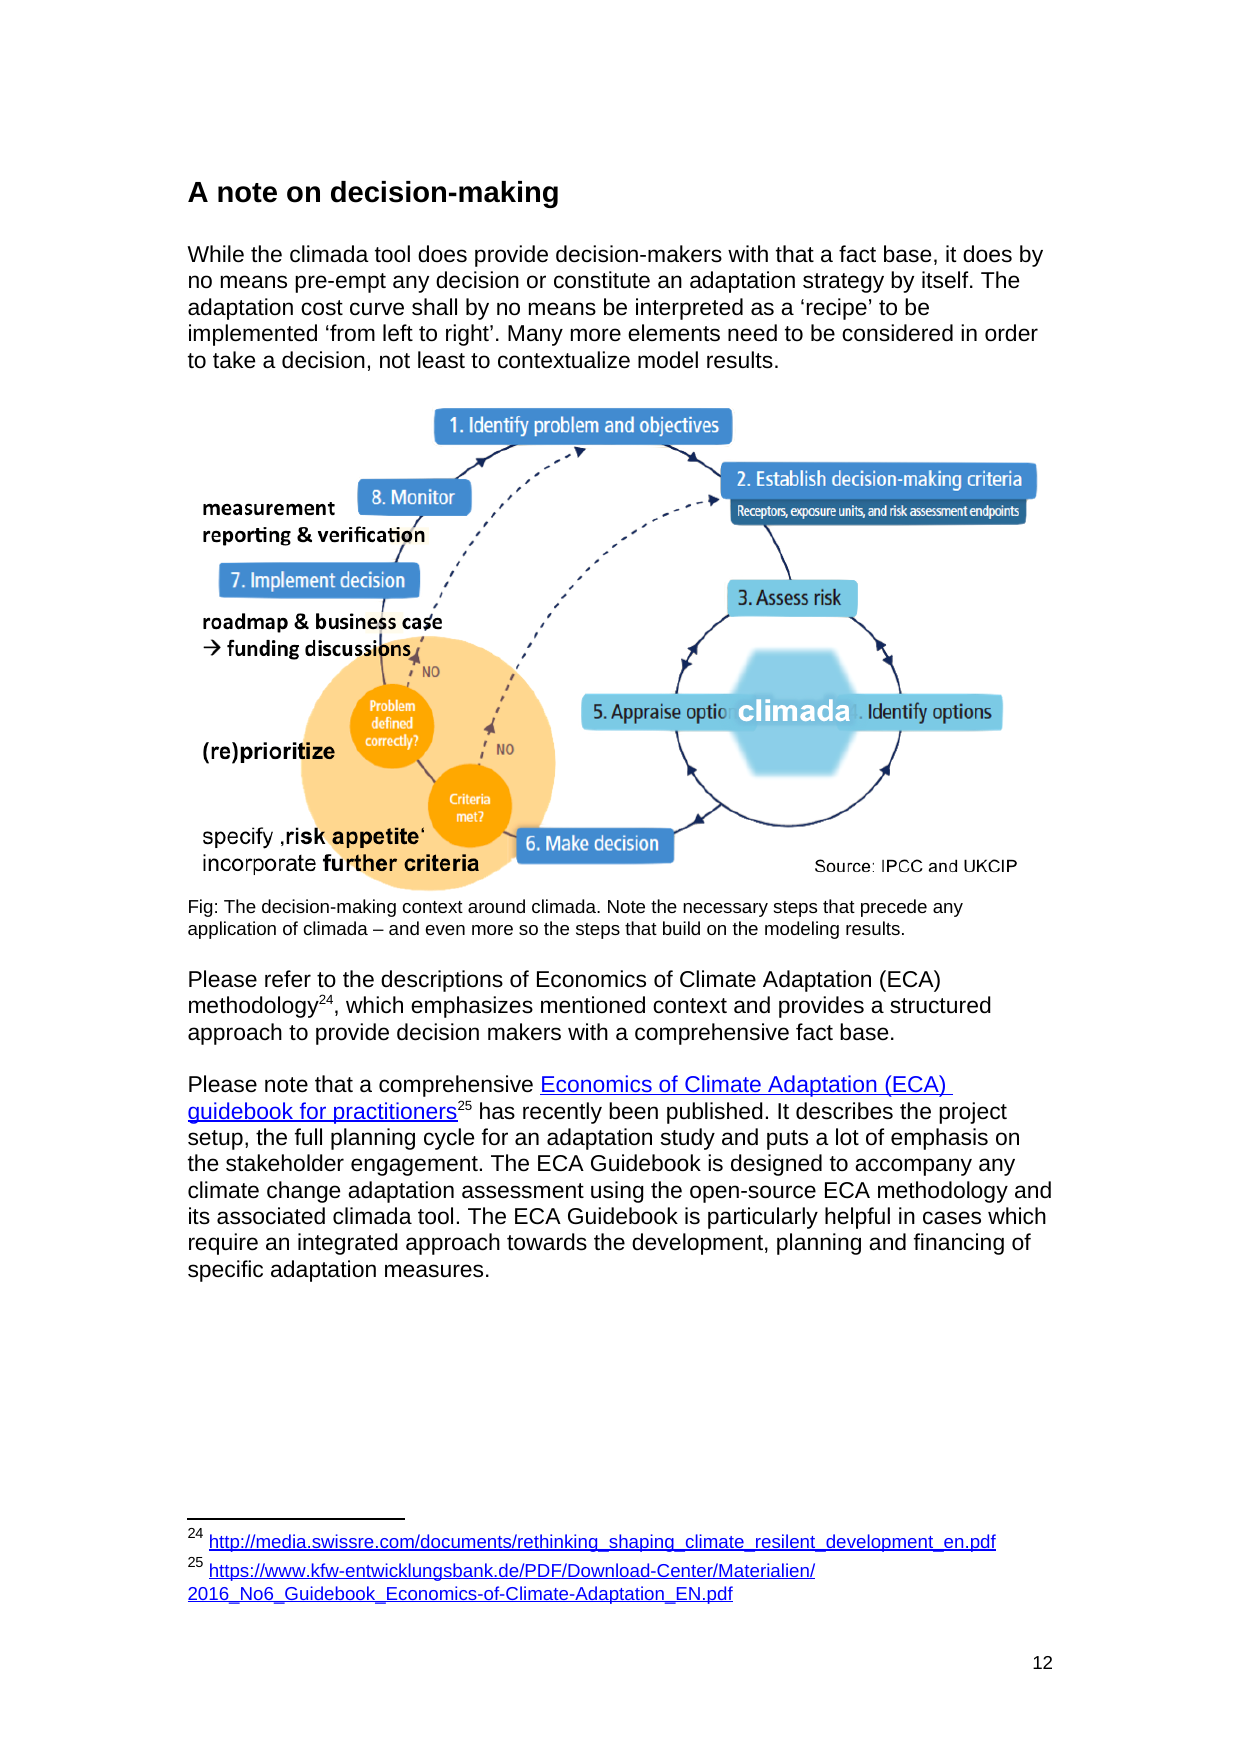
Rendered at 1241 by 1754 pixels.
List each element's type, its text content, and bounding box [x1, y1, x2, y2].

picture [187, 399, 1052, 897]
subtitle A note on decision-making [187, 175, 1053, 208]
text Please note that a comprehensive Economics of Climate Adaptation (ECA) guidebook for practitioners has recently been published. It describes the project setup, the full planning cycle for an adaptation study and puts a lot of emphasis on the stakeholder engagement. The ECA Guidebook is designed to accompany any climate change adaptation assessment using the open-source ECA methodology and its associated climada tool. The ECA Guidebook is particularly helpful in cases which require an integrated approach towards the development, planning and financing of specific adaptation measures. [187, 1071, 1053, 1282]
text Fig: The decision-making context around climada. Note the necessary steps that precede any application of climada – and even more so the steps that build on the modeling results. [187, 896, 1053, 939]
text Please refer to the descriptions of Economics of Climate Adaptation (ECA) methodology, which emphasizes mentioned context and provides a structured approach to provide decision makers with a comprehensive fact base. [187, 966, 1053, 1045]
text While the climada tool does provide decision-makers with that a fact base, it does by no means pre-empt any decision or constitute an adaptation strategy by itself. The adaptation cost curve shall by no means be interpreted as a ‘recipe’ to be implemented ‘from left to right’. Many more elements need to be considered in order to take a decision, not least to contextualize model results. [187, 241, 1053, 373]
